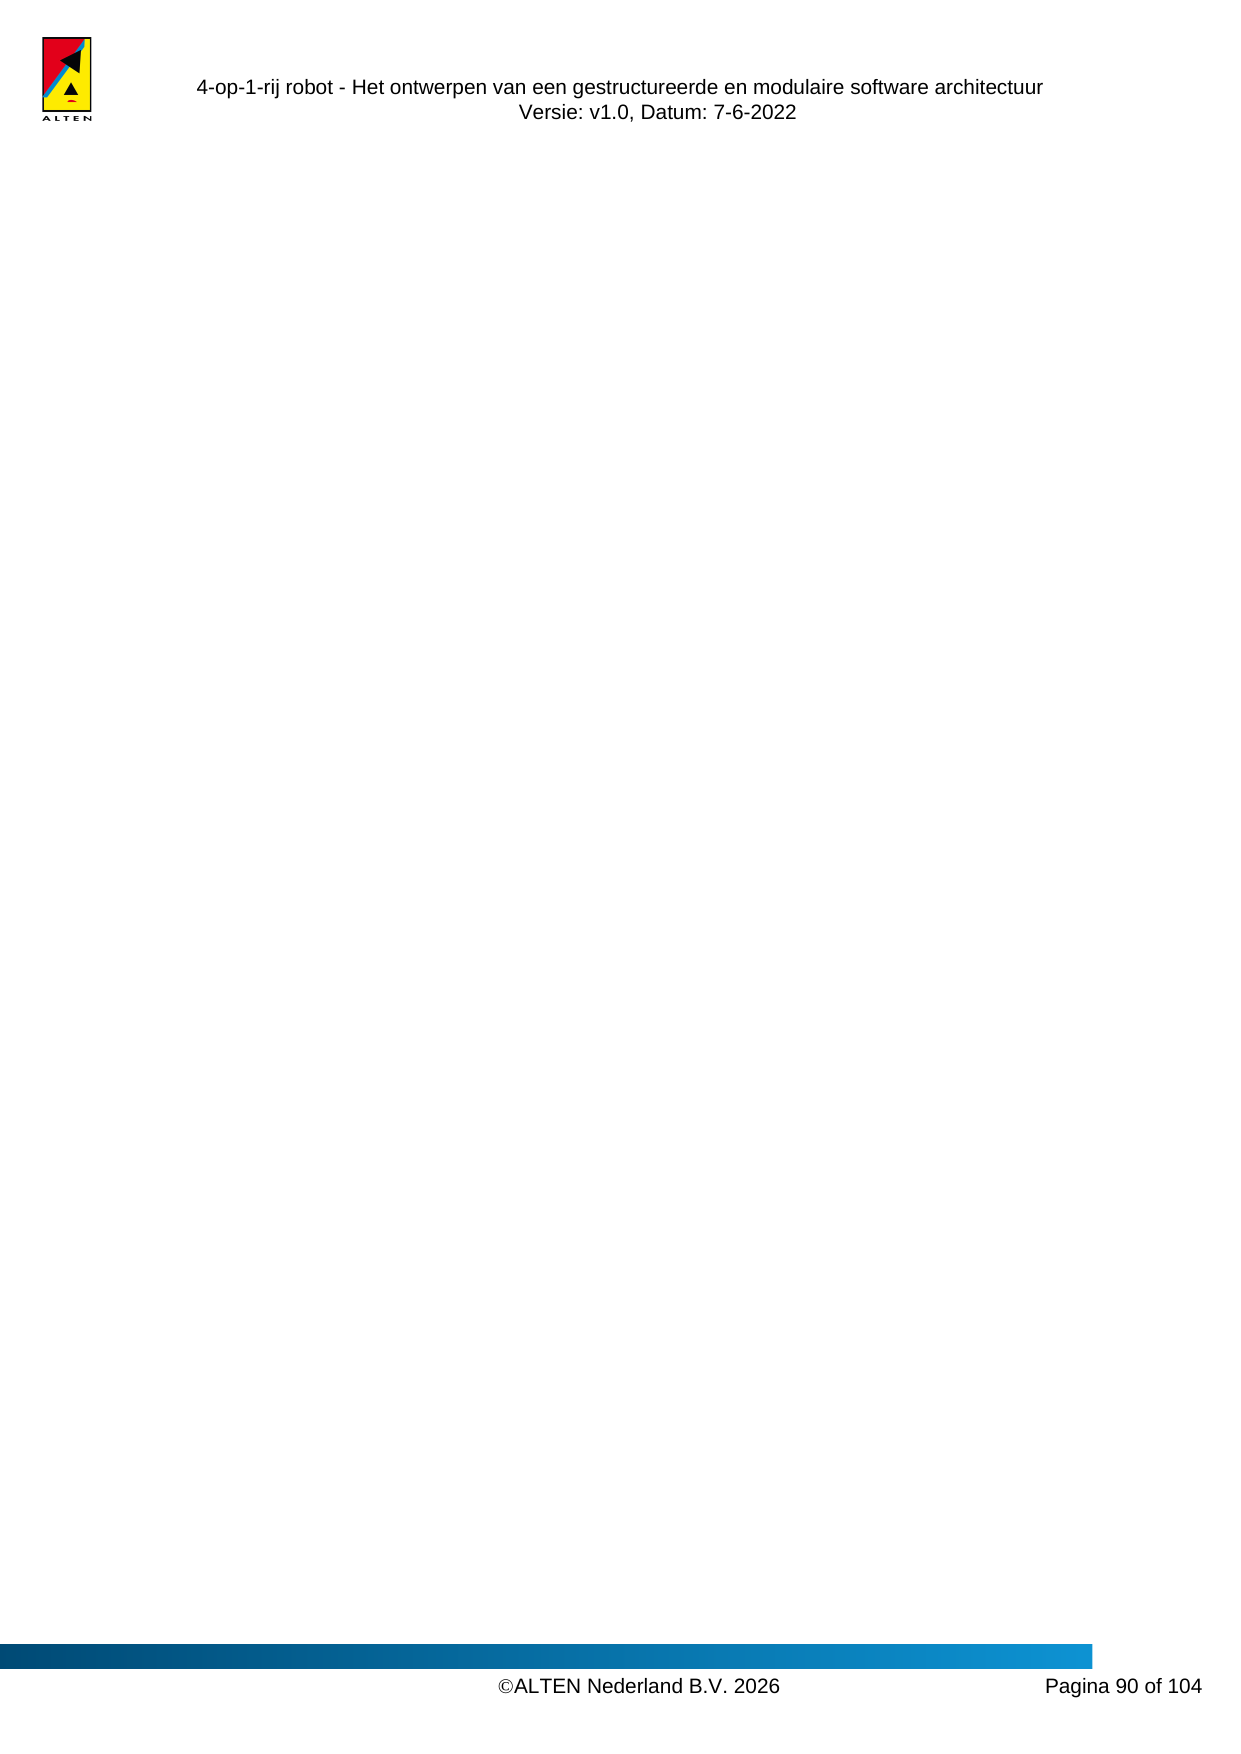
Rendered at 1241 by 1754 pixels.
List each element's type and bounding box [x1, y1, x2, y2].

picture [42, 37, 92, 121]
picture [332, 1644, 337, 1668]
